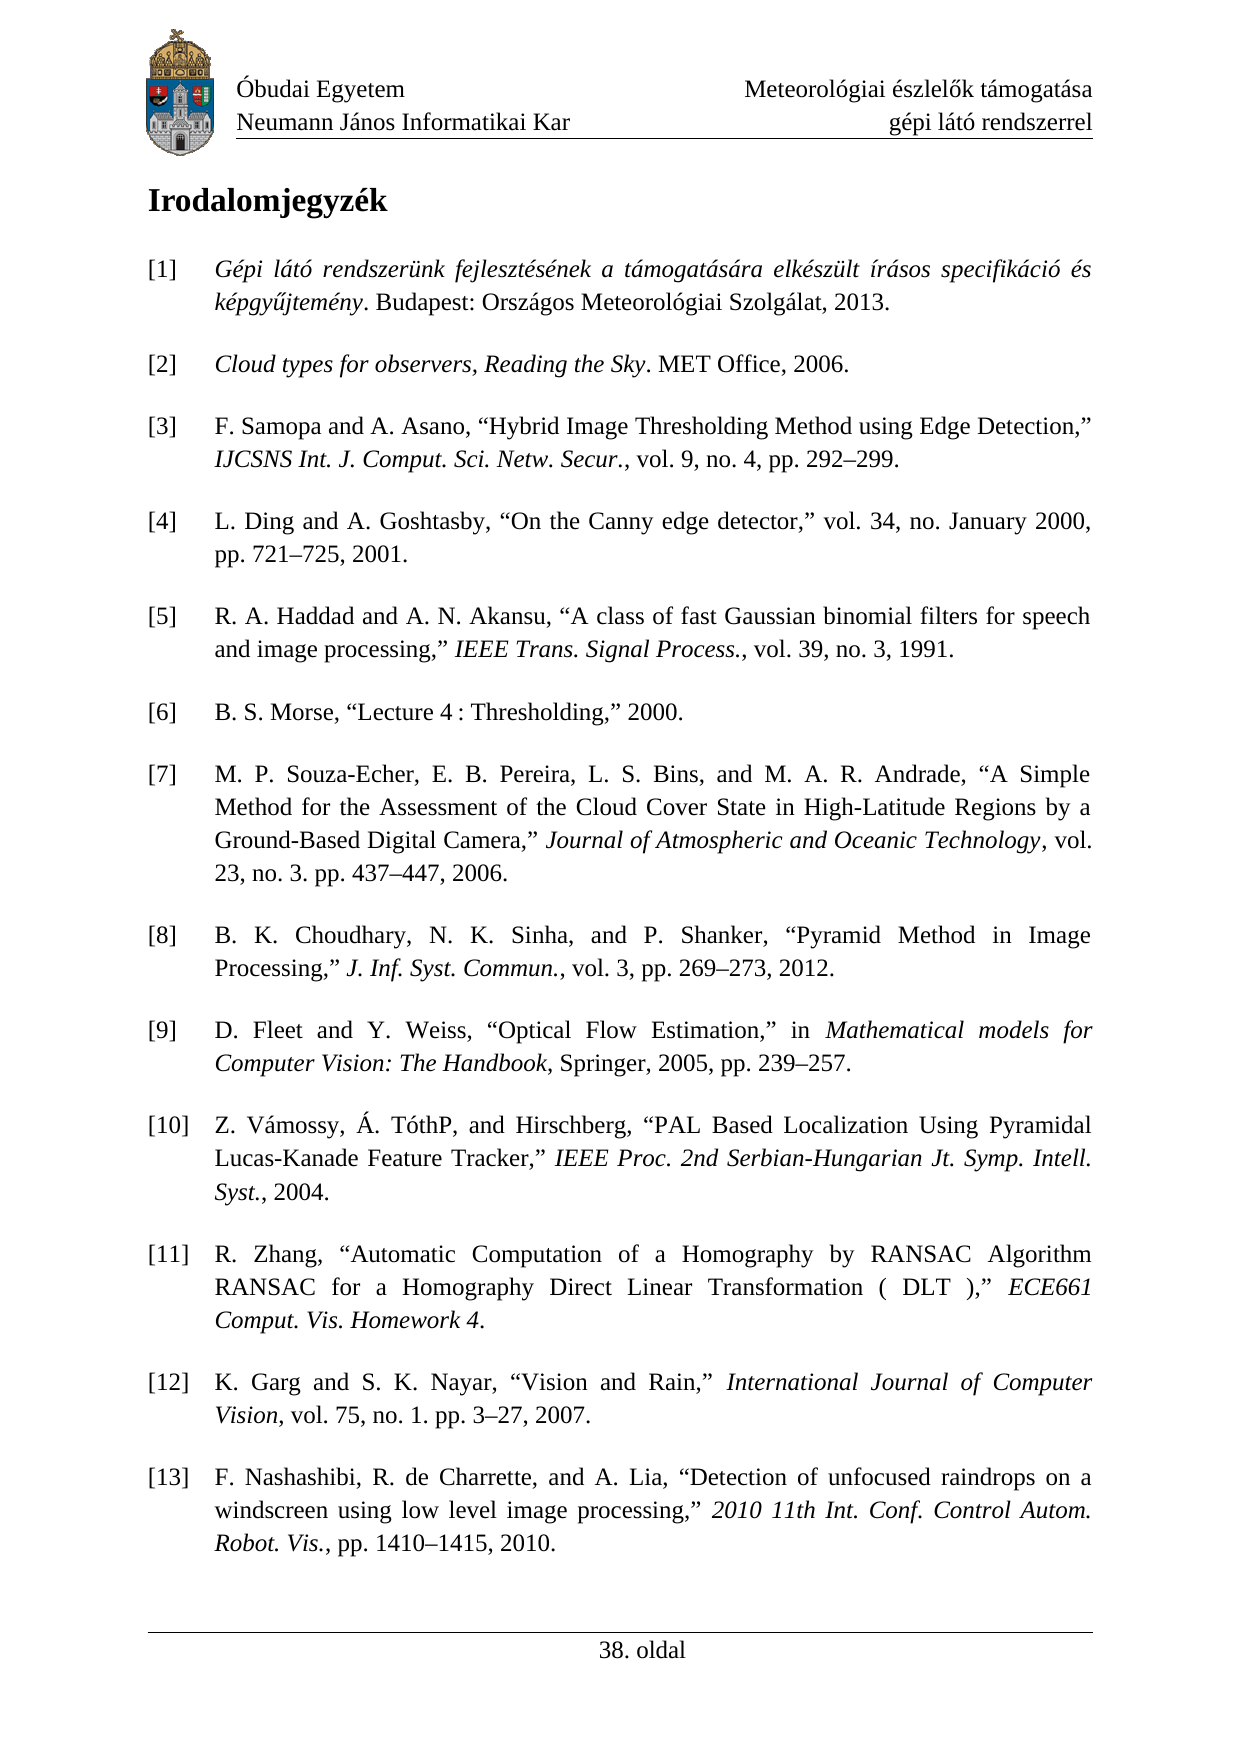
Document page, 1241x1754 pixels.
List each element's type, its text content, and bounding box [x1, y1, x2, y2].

subtitle Irodalomjegyzék [148, 180, 1093, 219]
text [9] D. Fleet and Y. Weiss, “Optical Flow Estimation,” in Mathematical models for Computer Vision: The Handbook, Springer, 2005, pp. 239–257. [148, 1015, 1093, 1077]
text [6] B. S. Morse, “Lecture 4 : Thresholding,” 2000. [148, 697, 1093, 725]
text [3] F. Samopa and A. Asano, “Hybrid Image Thresholding Method using Edge Detection,” IJCSNS Int. J. Comput. Sci. Netw. Secur., vol. 9, no. 4, pp. 292–299. [148, 411, 1093, 473]
text [8] B. K. Choudhary, N. K. Sinha, and P. Shanker, “Pyramid Method in Image Processing,” J. Inf. Syst. Commun., vol. 3, pp. 269–273, 2012. [148, 920, 1093, 982]
text [1] Gépi látó rendszerünk fejlesztésének a támogatására elkészült írásos specifikáció és képgyűjtemény. Budapest: Országos Meteorológiai Szolgálat, 2013. [148, 254, 1093, 315]
text [13] F. Nashashibi, R. de Charrette, and A. Lia, “Detection of unfocused raindrops on a windscreen using low level image processing,” 2010 11th Int. Conf. Control Autom. Robot. Vis., pp. 1410–1415, 2010. [148, 1462, 1093, 1557]
text [2] Cloud types for observers, Reading the Sky. MET Office, 2006. [148, 349, 1093, 378]
text [10] Z. Vámossy, Á. TóthP, and Hirschberg, “PAL Based Localization Using Pyramidal Lucas-Kanade Feature Tracker,” IEEE Proc. 2nd Serbian-Hungarian Jt. Symp. Intell. Syst., 2004. [148, 1111, 1093, 1205]
text [7] M. P. Souza-Echer, E. B. Pereira, L. S. Bins, and M. A. R. Andrade, “A Simple Method for the Assessment of the Cloud Cover State in High-Latitude Regions by a Ground-Based Digital Camera,” Journal of Atmospheric and Oceanic Technology, vol. 23, no. 3. pp. 437–447, 2006. [148, 759, 1093, 887]
text [5] R. A. Haddad and A. N. Akansu, “A class of fast Gaussian binomial filters for speech and image processing,” IEEE Trans. Signal Process., vol. 39, no. 3, 1991. [148, 601, 1093, 663]
text [4] L. Ding and A. Goshtasby, “On the Canny edge detector,” vol. 34, no. January 2000, pp. 721–725, 2001. [148, 506, 1093, 568]
text [12] K. Garg and S. K. Nayar, “Vision and Rain,” International Journal of Computer Vision, vol. 75, no. 1. pp. 3–27, 2007. [148, 1367, 1093, 1429]
picture [146, 28, 215, 157]
text [11] R. Zhang, “Automatic Computation of a Homography by RANSAC Algorithm RANSAC for a Homography Direct Linear Transformation ( DLT ),” ECE661 Comput. Vis. Homework 4. [148, 1239, 1093, 1333]
